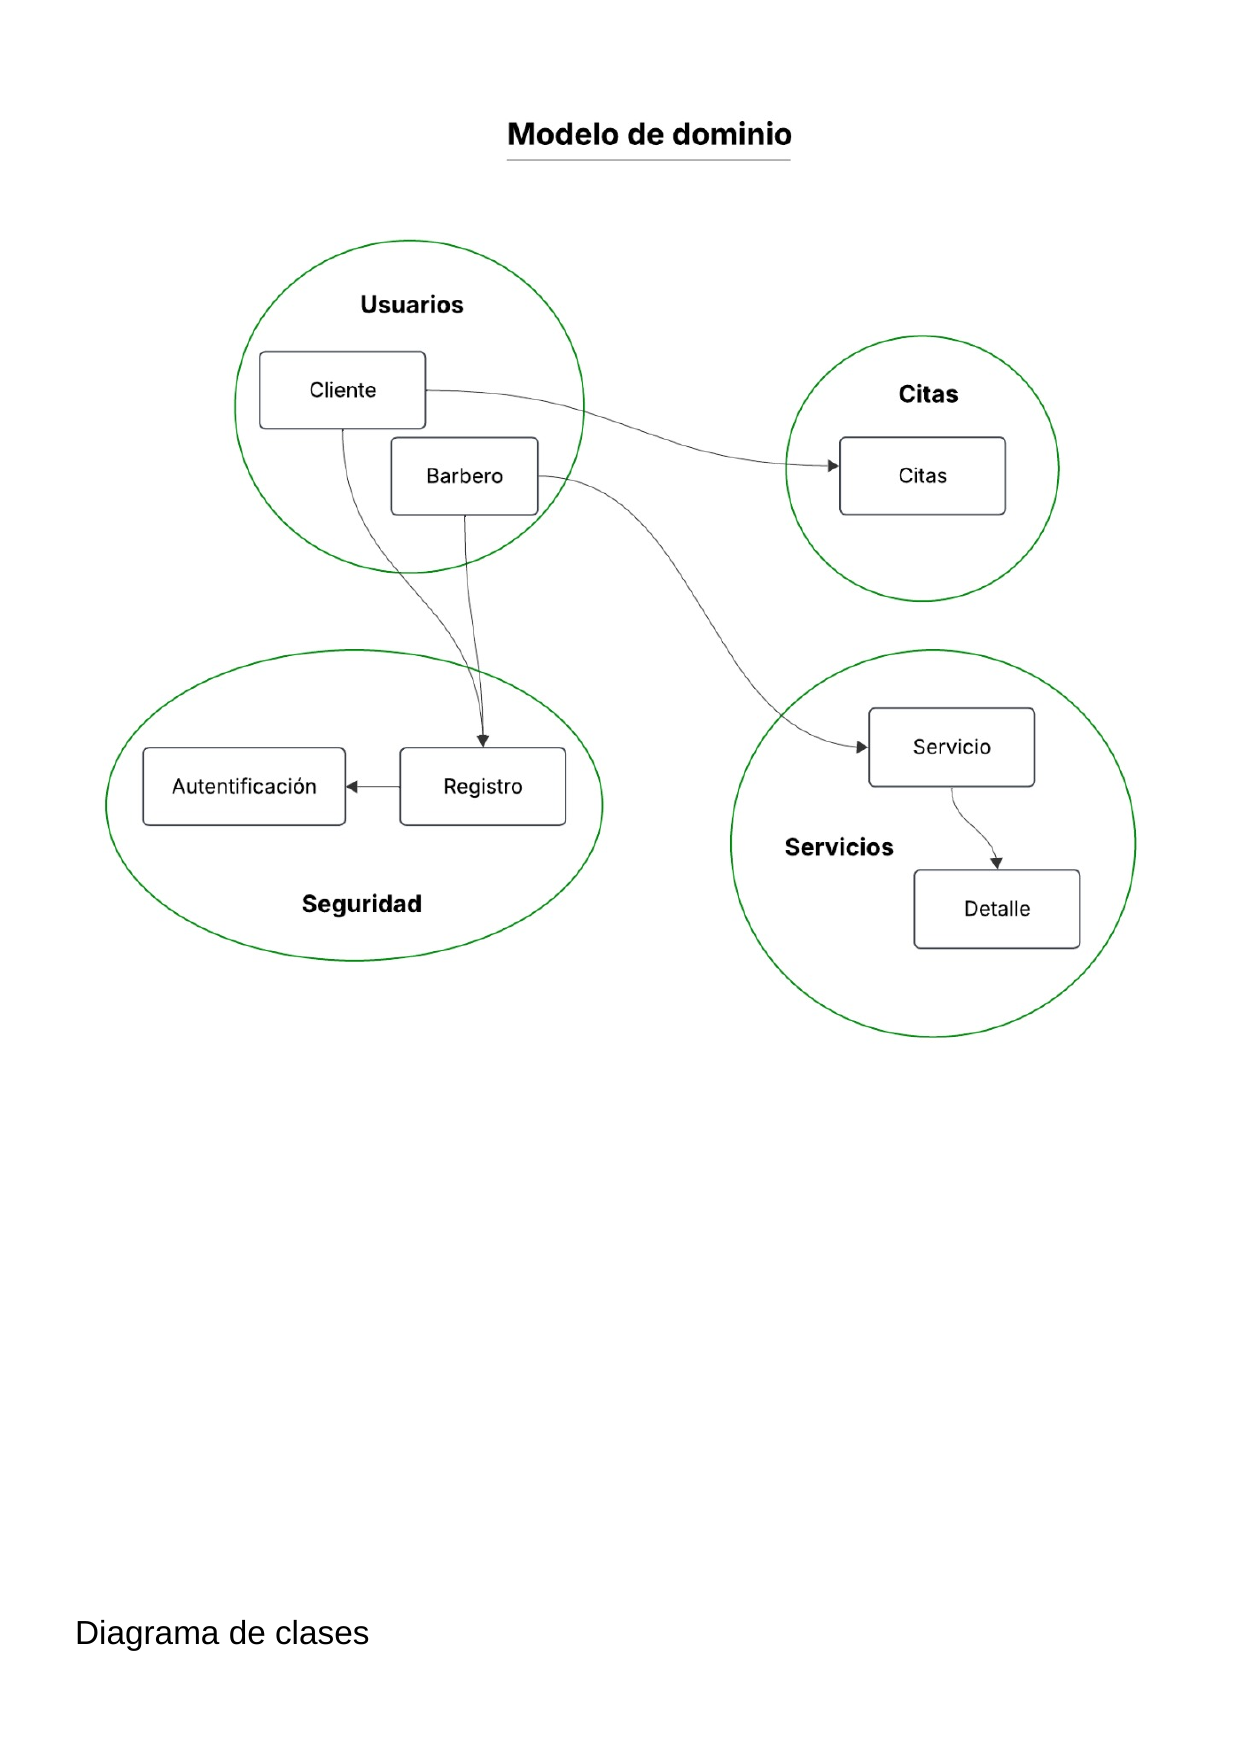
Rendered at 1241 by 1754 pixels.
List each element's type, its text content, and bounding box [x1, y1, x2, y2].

text Diagrama de clases [75, 1613, 1165, 1651]
picture [75, 75, 1166, 1067]
